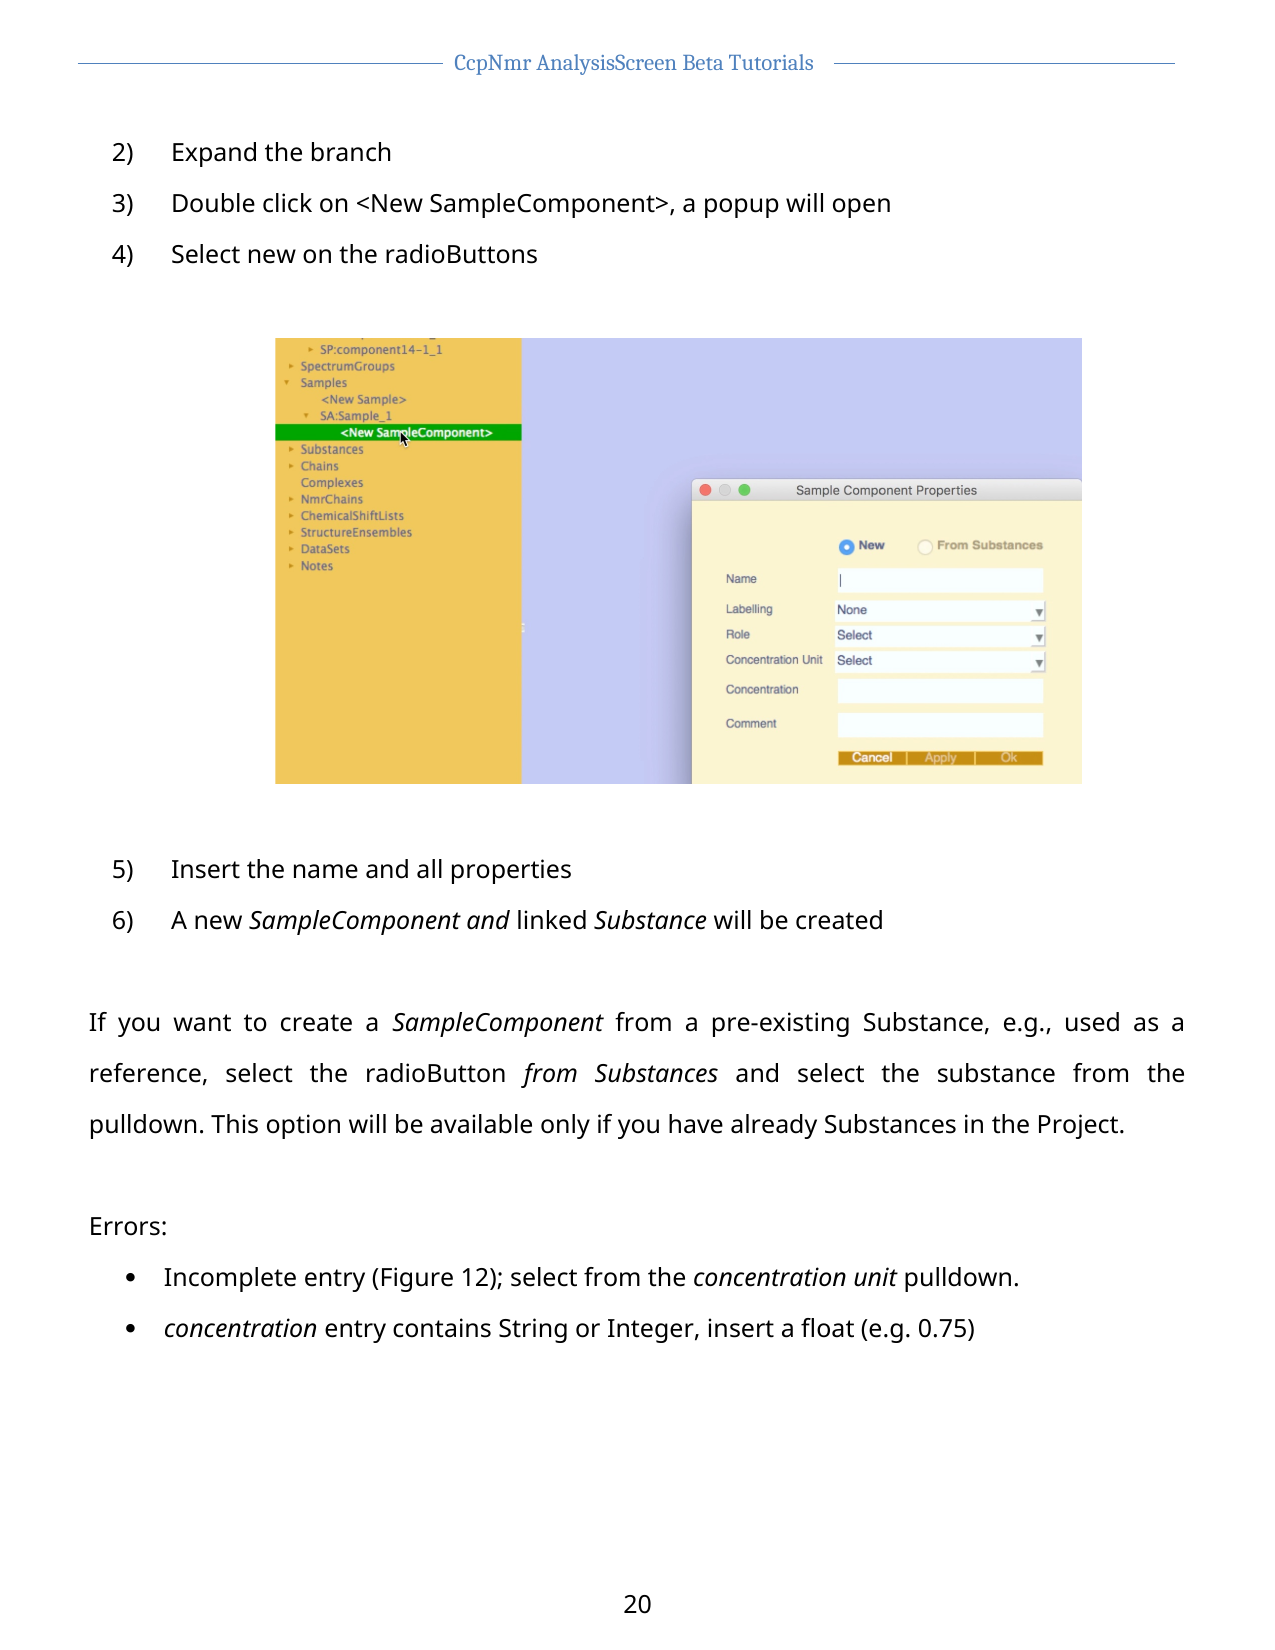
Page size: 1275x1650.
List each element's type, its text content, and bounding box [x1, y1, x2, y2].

picture [275, 338, 1082, 784]
list Select new on the radioButtons [133, 237, 1186, 271]
list Expand the branch [133, 71, 1186, 169]
list concentration entry contains String or Integer, insert a float (e.g. 0.75) [126, 1311, 1186, 1345]
text If you want to create a SampleComponent from a pre-existing Substance, e.g., used as a reference, select the radioButton from Substances and select the substance from the pulldown. This option will be available only if you have already Substances in the Project. [89, 1005, 1186, 1141]
text Errors: [89, 1209, 1186, 1243]
list A new SampleComponent and linked Substance will be created [133, 903, 1186, 937]
list Insert the name and all properties [133, 852, 1186, 886]
list Incomplete entry (Figure 12); select from the concentration unit pulldown. [126, 1260, 1186, 1294]
list Double click on <New SampleComponent>, a popup will open [133, 186, 1186, 220]
